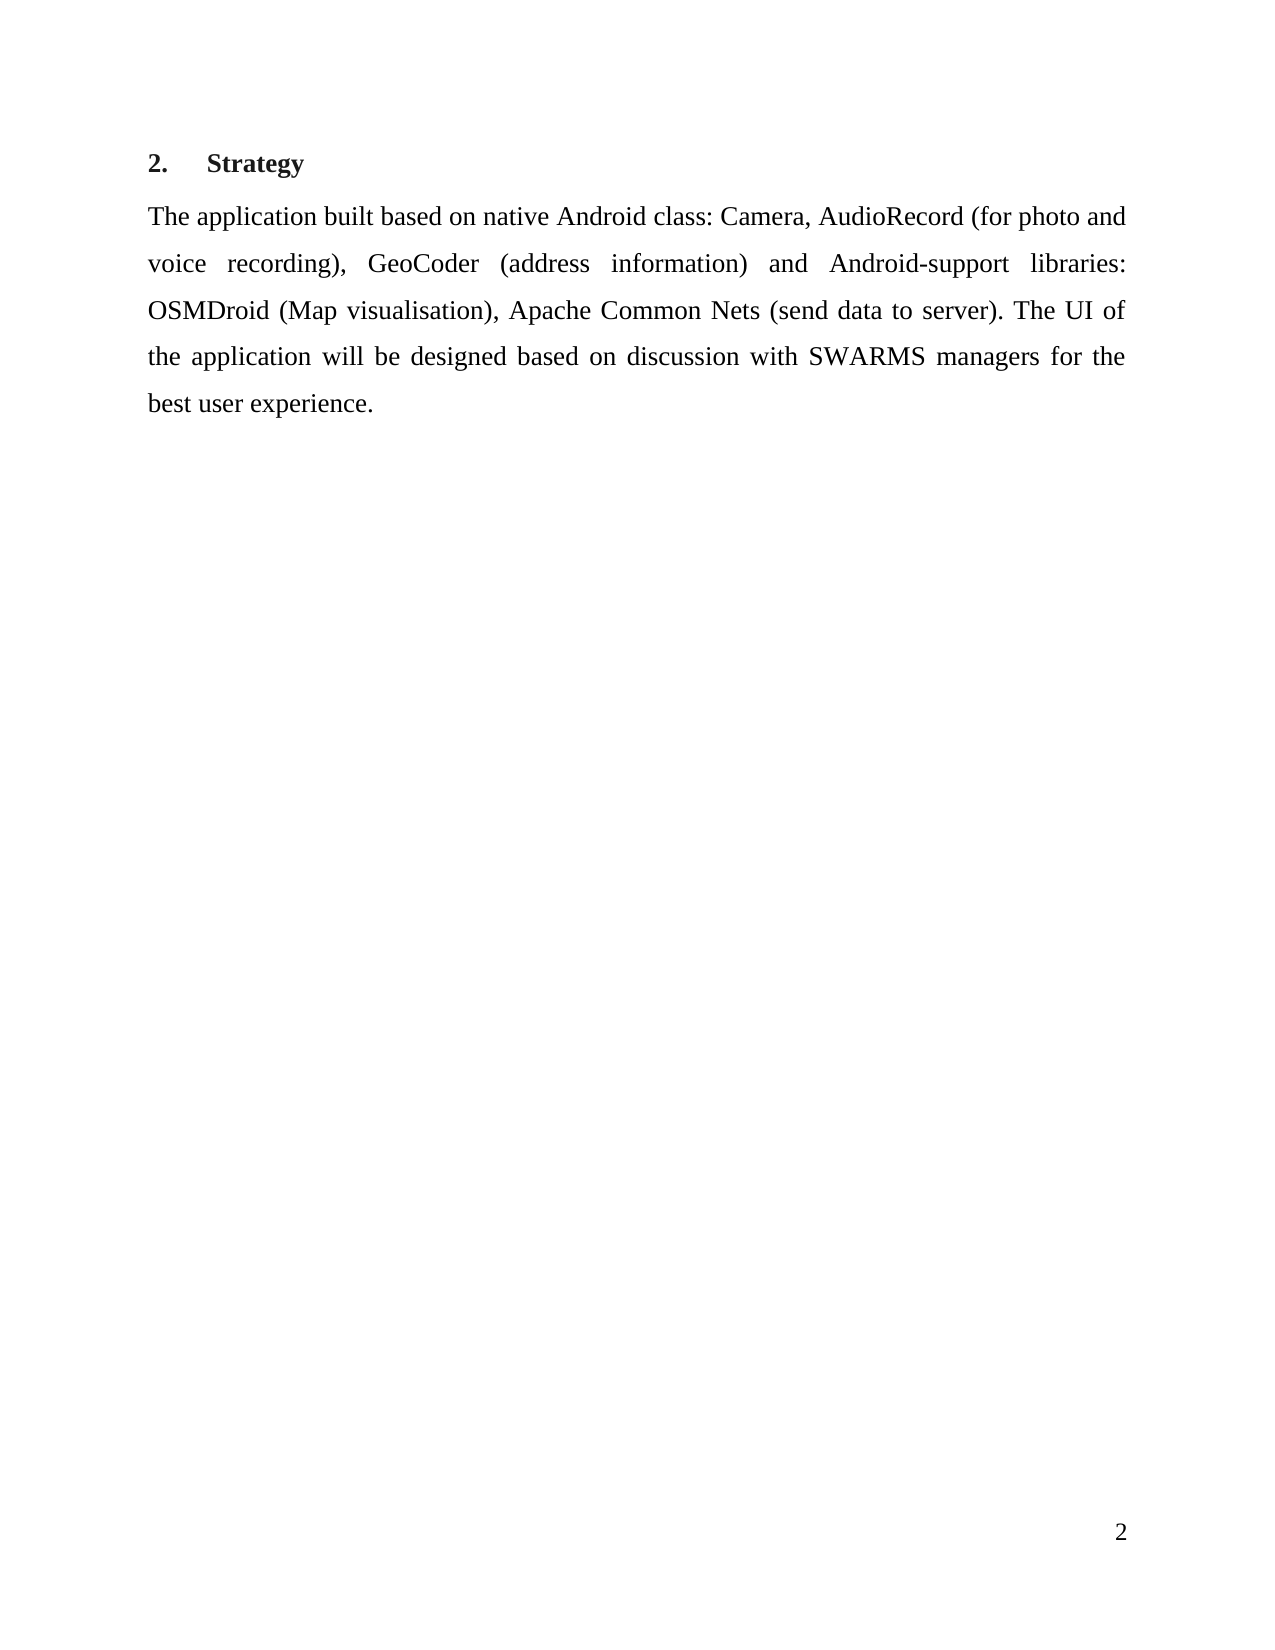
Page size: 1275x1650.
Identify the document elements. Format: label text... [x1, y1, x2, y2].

list Strategy [148, 148, 1127, 179]
text The application built based on native Android class: Camera, AudioRecord (for photo and voice recording), GeoCoder (address information) and Android-support libraries: OSMDroid (Map visualisation), Apache Common Nets (send data to server). The UI of the application will be designed based on discussion with SWARMS managers for the best user experience. [148, 201, 1127, 418]
